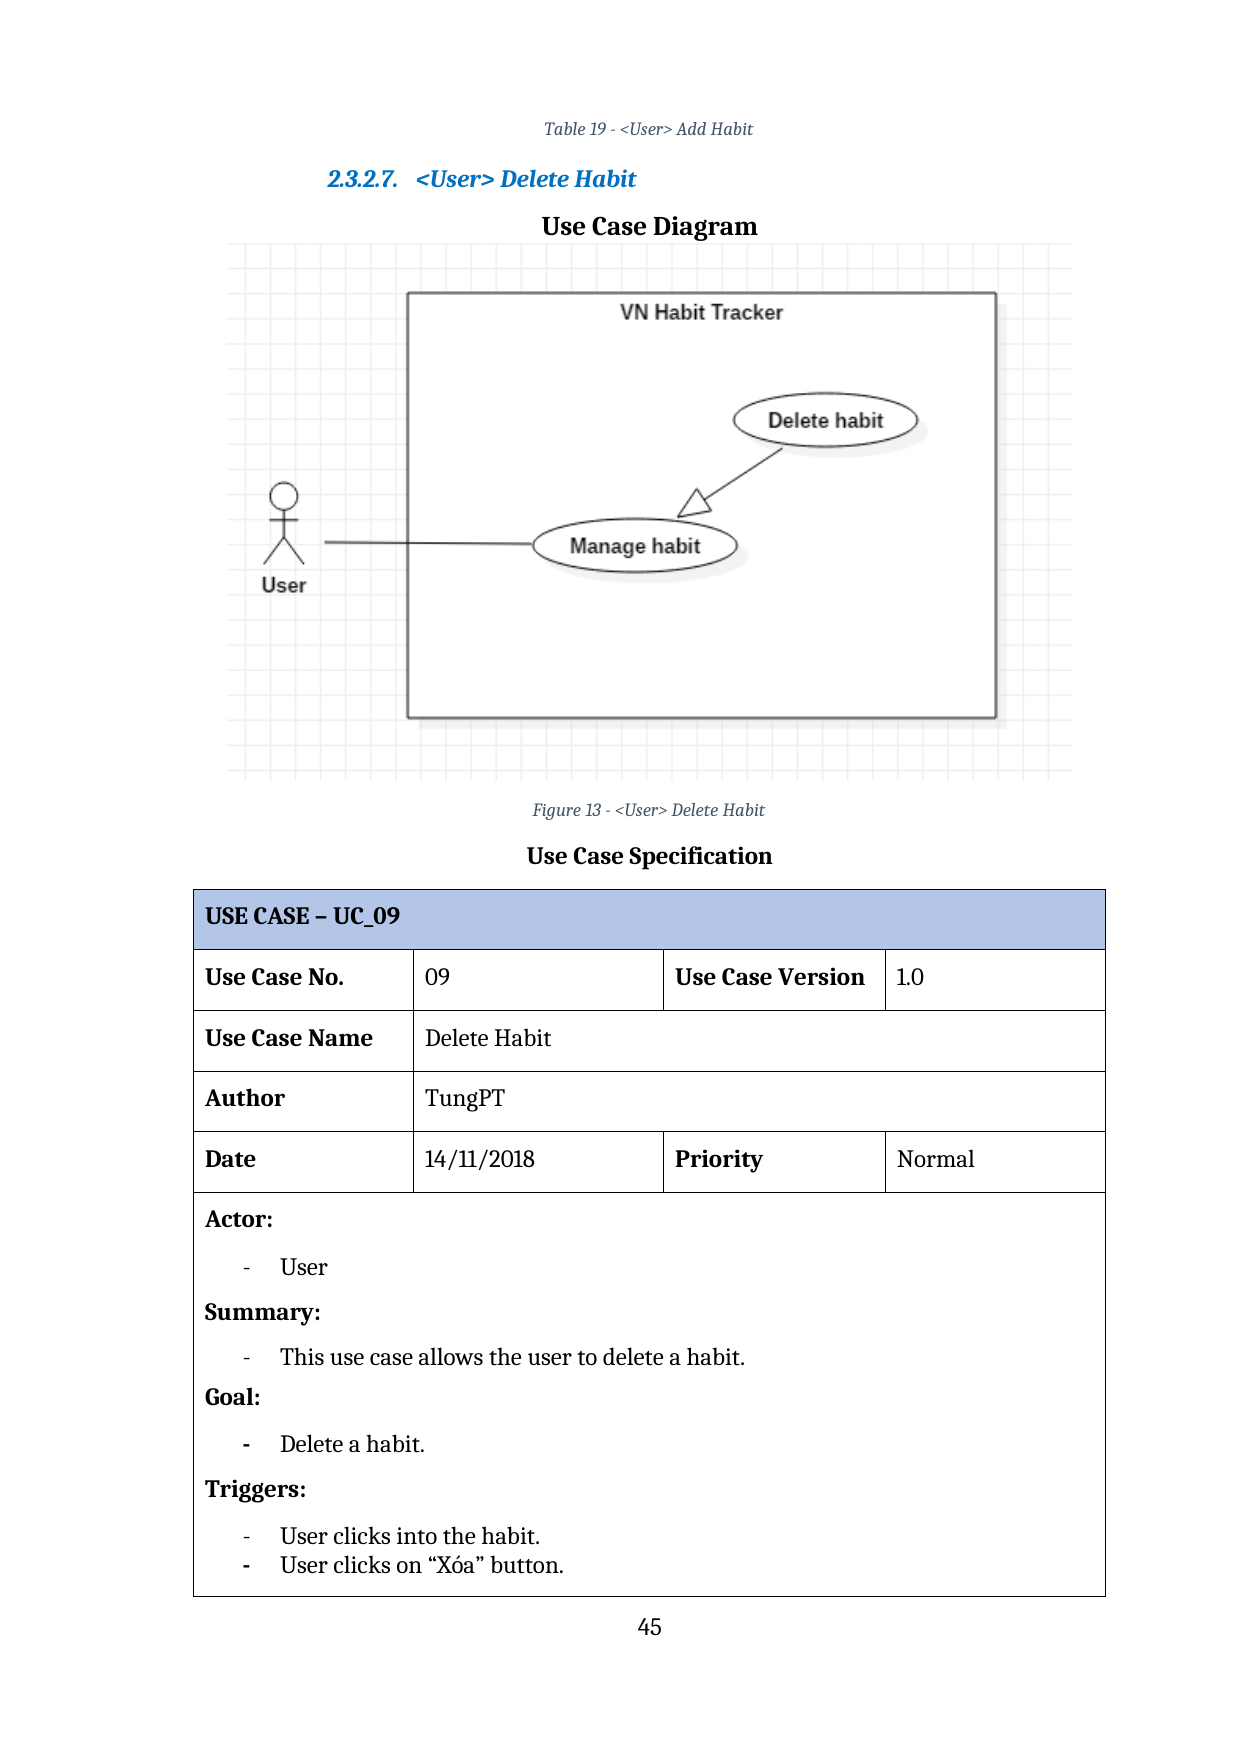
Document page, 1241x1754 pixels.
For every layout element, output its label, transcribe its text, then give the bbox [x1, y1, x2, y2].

subtitle <User> Delete Habit [327, 165, 1122, 193]
table_cell Priority [664, 1132, 885, 1192]
table_cell 14/11/2018 [414, 1132, 663, 1192]
table_cell Use Case No. [194, 950, 413, 1010]
text Table 19 - <User> Add Habit [177, 118, 1122, 140]
table_cell Author [194, 1072, 413, 1131]
list Use Case Diagram [177, 211, 1122, 242]
table_header USE CASE – UC_09 [194, 890, 1105, 949]
picture [226, 243, 1073, 781]
table_cell Use Case Name [194, 1011, 413, 1071]
table_cell Use Case Version [664, 950, 885, 1010]
table_cell 09 [414, 950, 663, 1010]
text Figure 13 - <User> Delete Habit [177, 799, 1122, 821]
table_cell TungPT [414, 1072, 1105, 1131]
table_cell Normal [886, 1132, 1105, 1192]
table_cell Date [194, 1132, 413, 1192]
text Use Case Specification [177, 842, 1122, 870]
table_cell Delete Habit [414, 1011, 1105, 1071]
table_cell 1.0 [886, 950, 1105, 1010]
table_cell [194, 1193, 1105, 1596]
